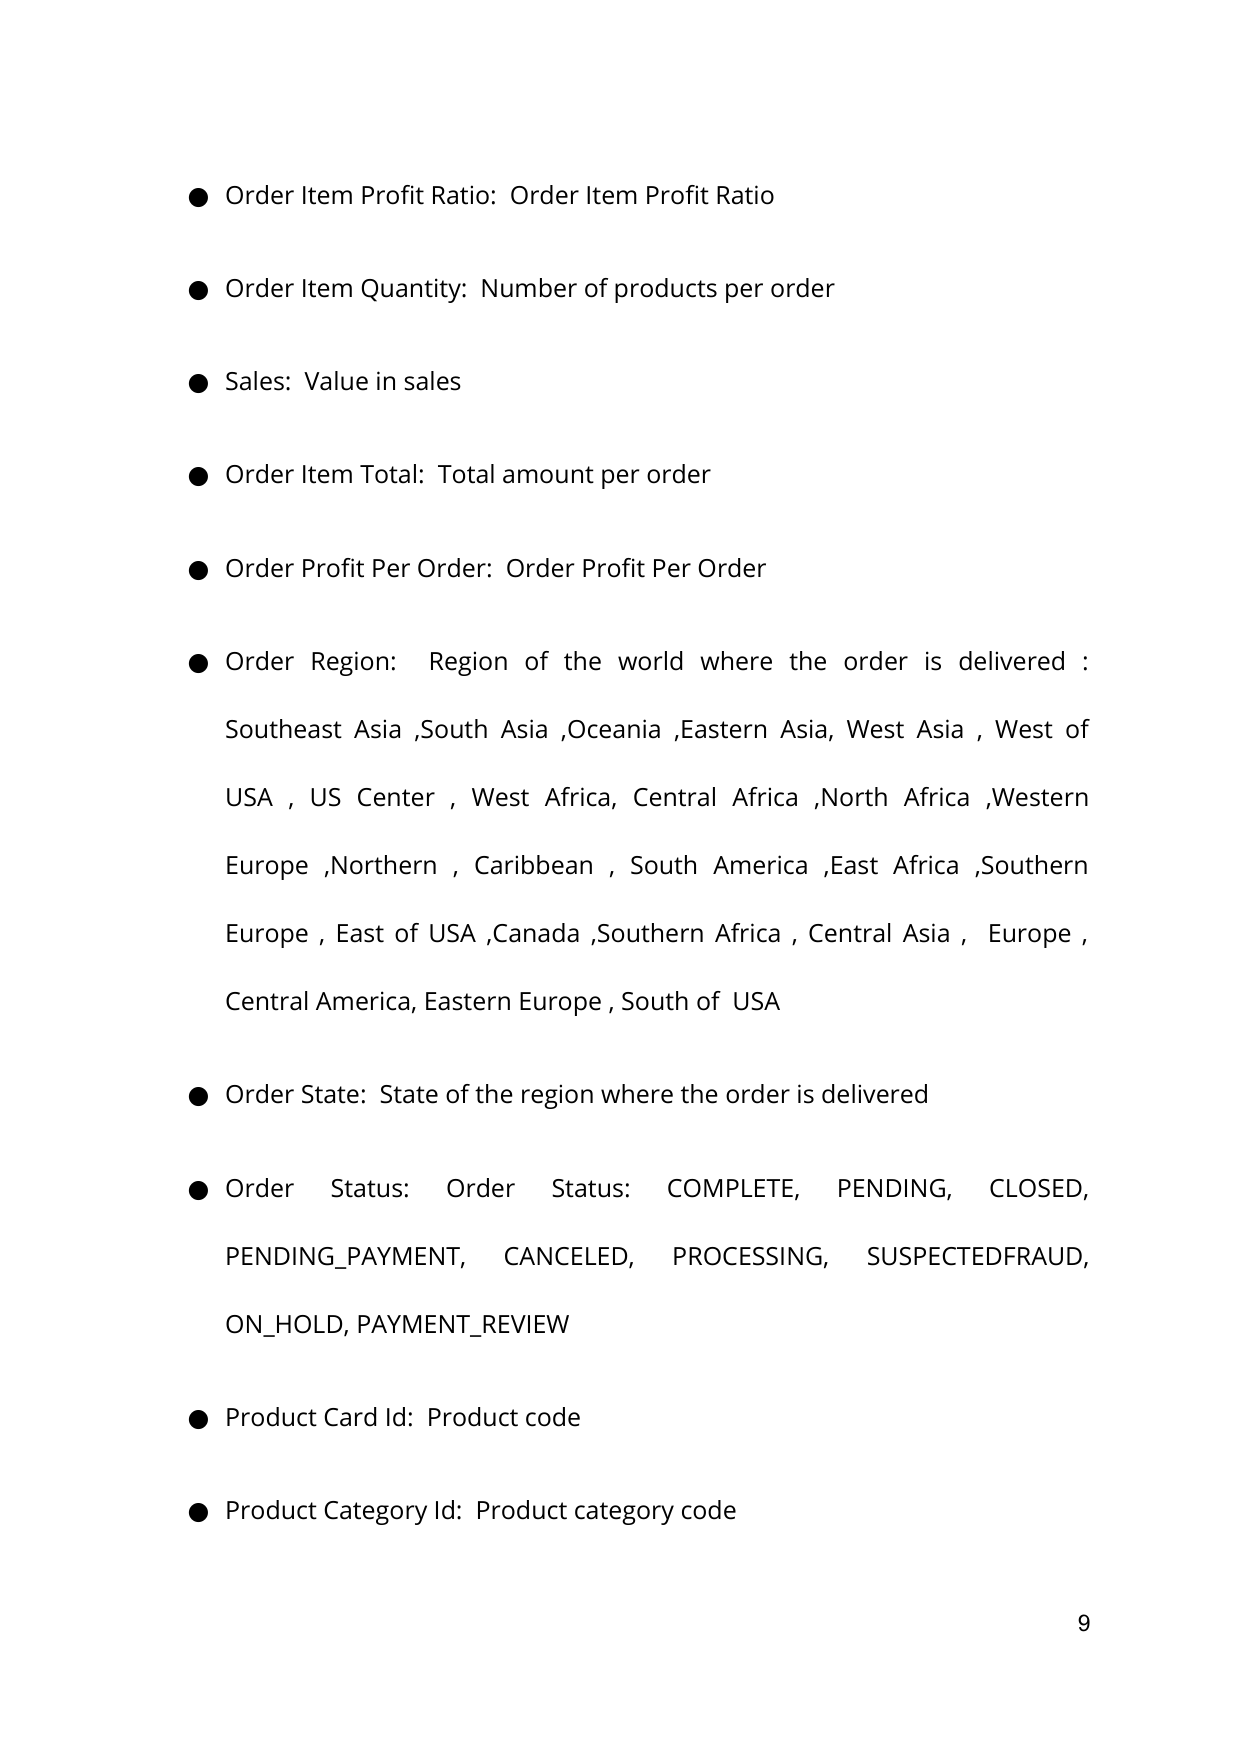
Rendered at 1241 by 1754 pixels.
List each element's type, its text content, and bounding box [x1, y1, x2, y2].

list Order Item Profit Ratio: Order Item Profit Ratio [187, 178, 1090, 212]
list Order Item Total: Total amount per order [187, 457, 1090, 491]
list Sales: Value in sales [187, 364, 1090, 398]
list Order Profit Per Order: Order Profit Per Order [187, 550, 1090, 584]
list Order State: State of the region where the order is delivered [187, 1077, 1090, 1111]
list Product Card Id: Product code [187, 1399, 1090, 1434]
list Order Region: Region of the world where the order is delivered : Southeast Asia ,South Asia ,Oceania ,Eastern Asia, West Asia , West of USA , US Center , West Africa, Central Africa ,North Africa ,Western Europe ,Northern , Caribbean , South America ,East Africa ,Southern Europe , East of USA ,Canada ,Southern Africa , Central Asia , Europe , Central America, Eastern Europe , South of USA [187, 643, 1090, 1018]
list Order Item Quantity: Number of products per order [187, 271, 1090, 305]
list Order Status: Order Status: COMPLETE, PENDING, CLOSED, PENDING_PAYMENT, CANCELED, PROCESSING, SUSPECTEDFRAUD, ON_HOLD, PAYMENT_REVIEW [187, 1170, 1090, 1341]
list Product Category Id: Product category code [187, 1493, 1090, 1527]
